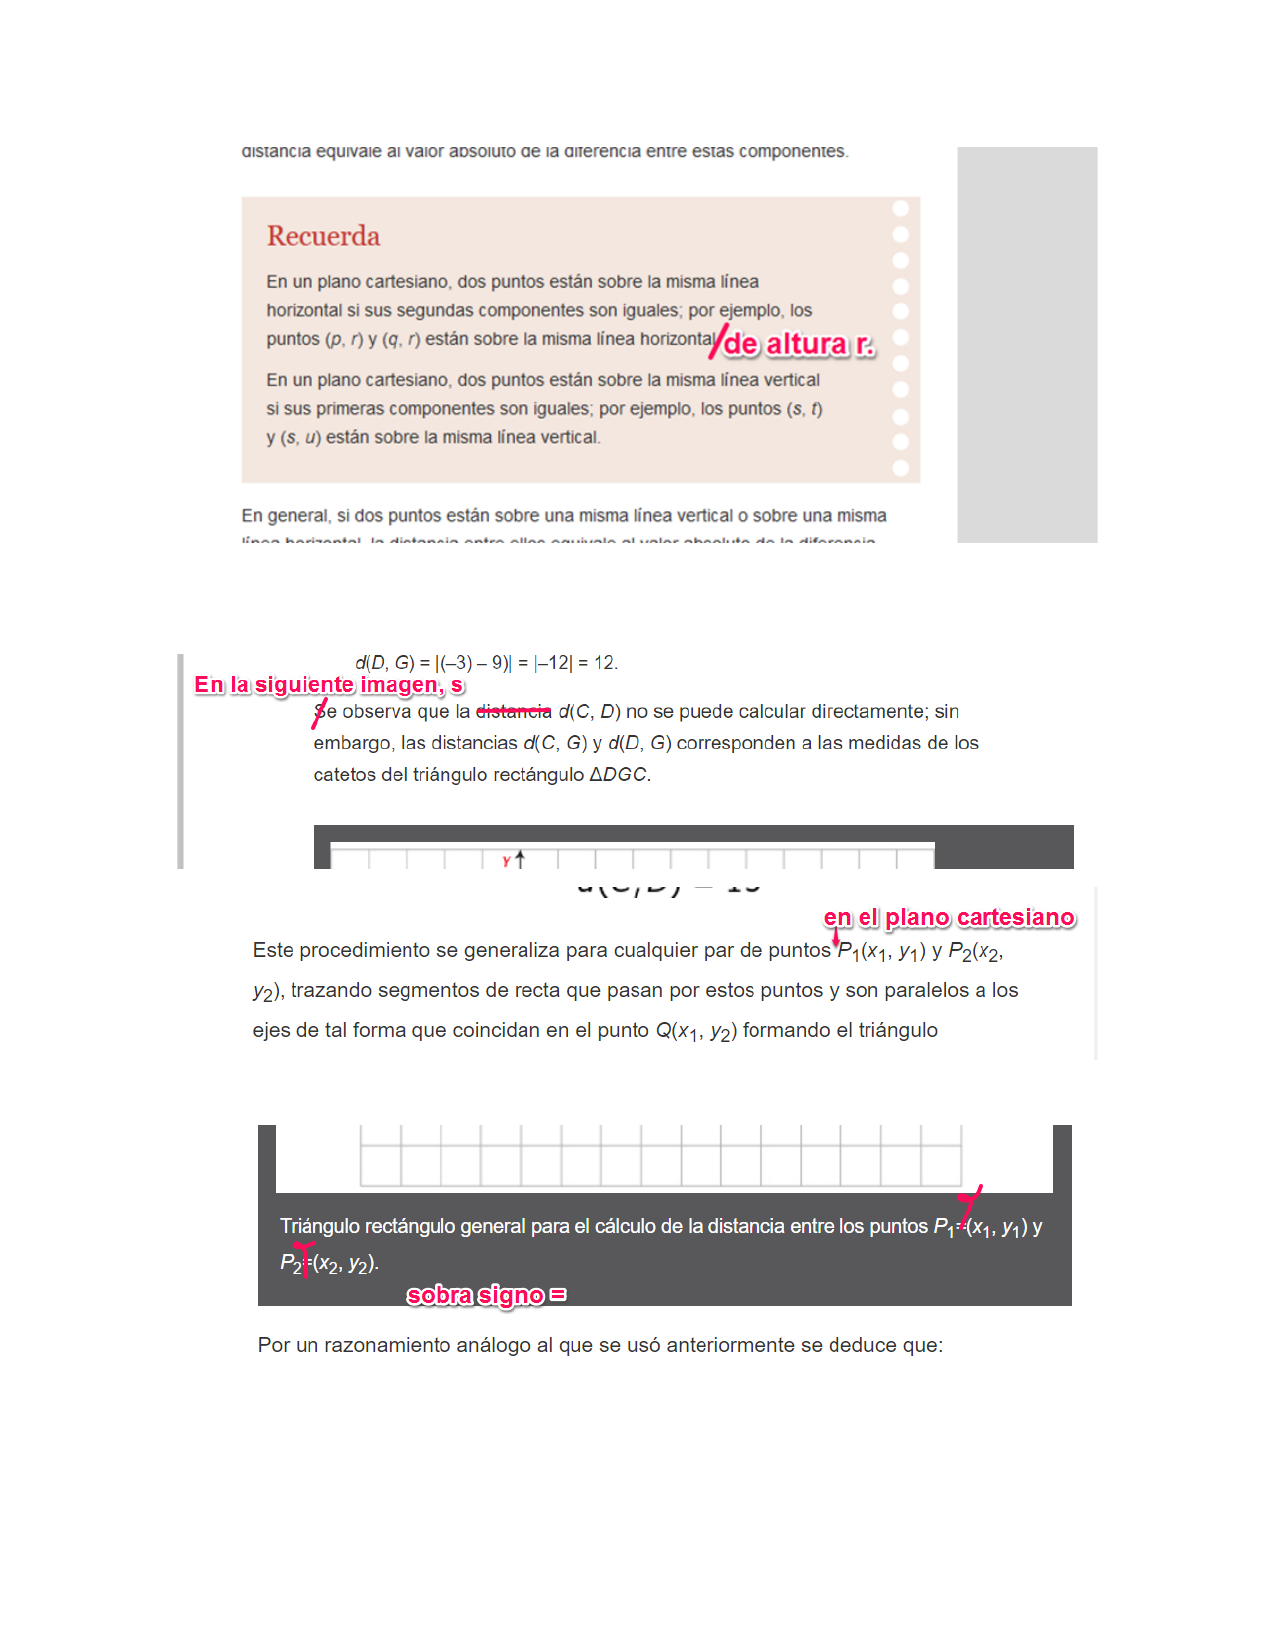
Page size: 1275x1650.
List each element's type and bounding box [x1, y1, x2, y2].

picture [177, 887, 1098, 1060]
picture [177, 654, 1098, 869]
picture [177, 147, 1098, 543]
picture [177, 1125, 1098, 1389]
